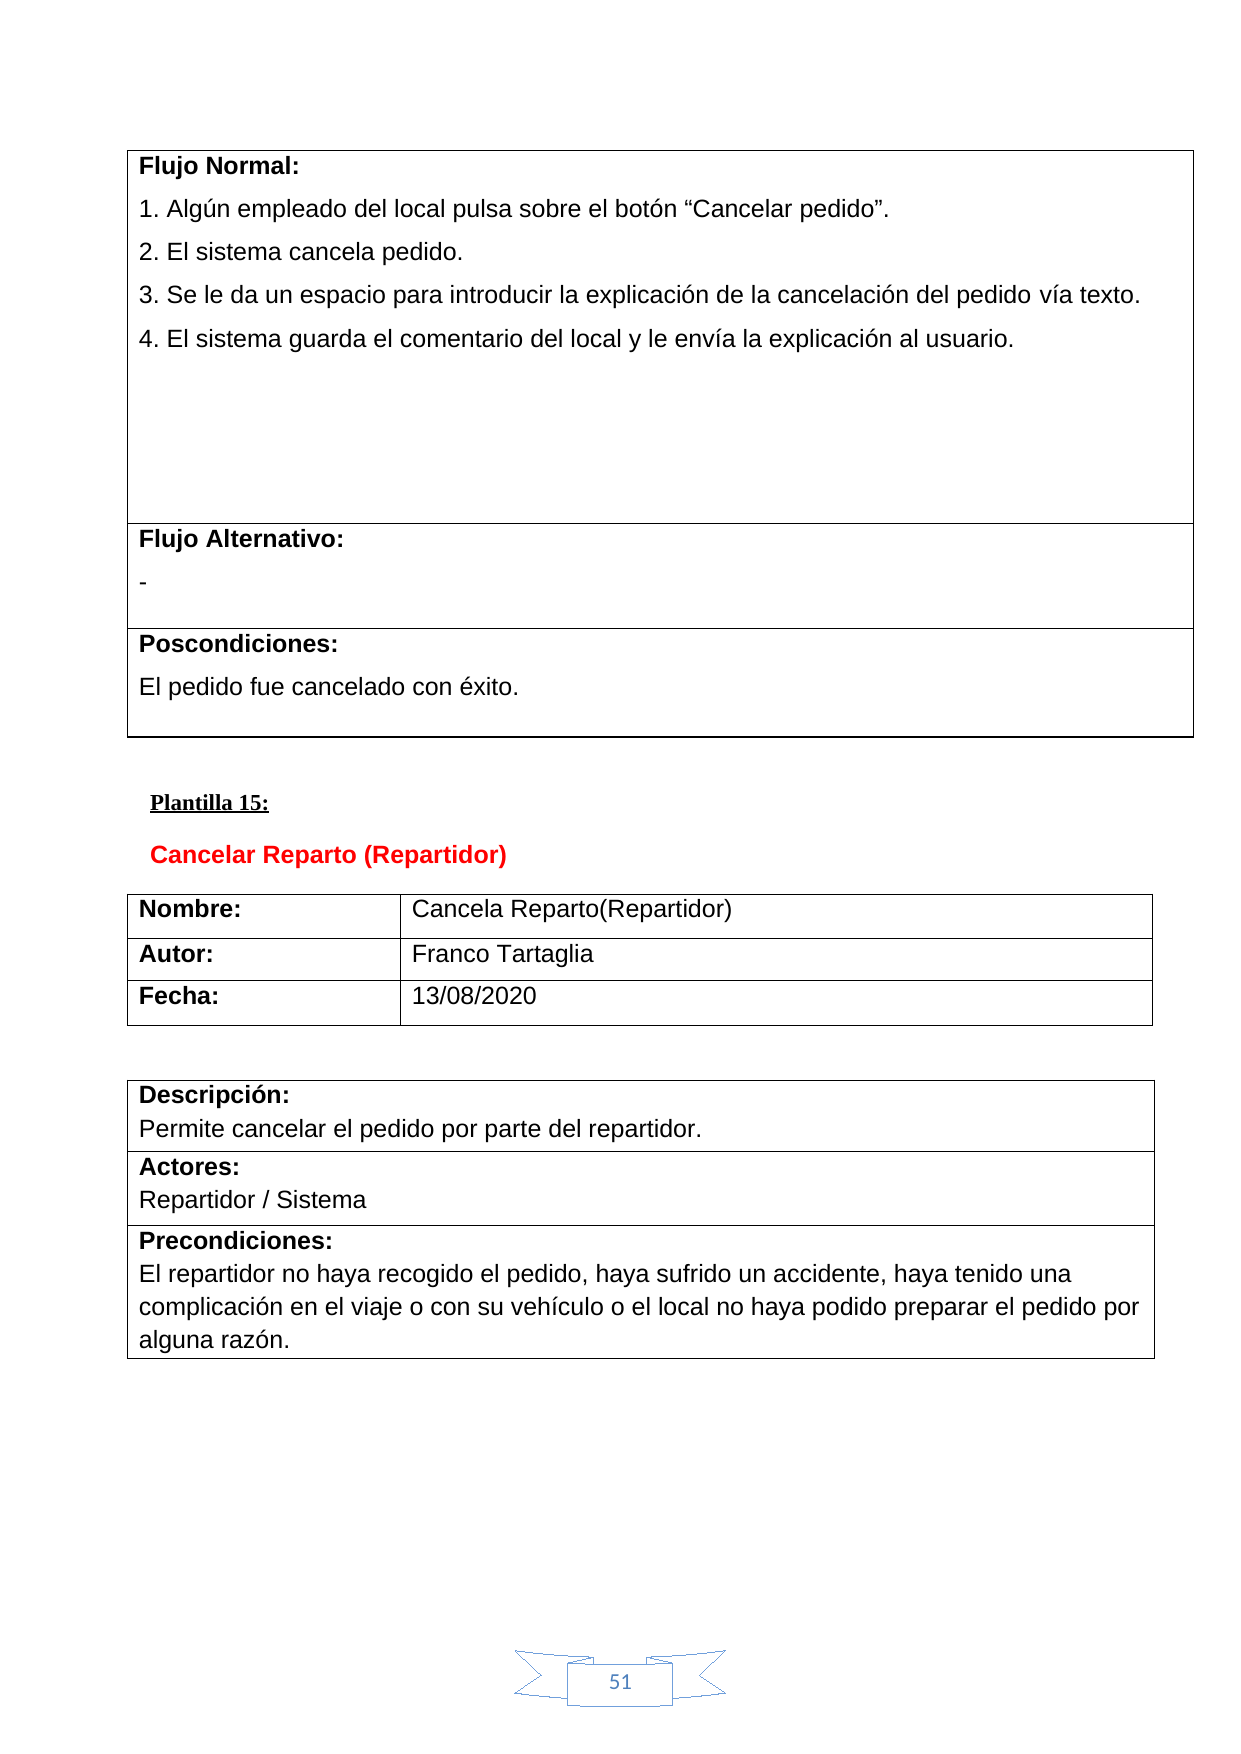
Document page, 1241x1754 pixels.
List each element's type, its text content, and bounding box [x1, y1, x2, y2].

text Plantilla 15: [150, 788, 1090, 815]
table_cell Fecha: [128, 981, 400, 1024]
table_cell Autor: [128, 939, 400, 980]
table_cell 13/08/2020 [401, 981, 1152, 1024]
table_cell Flujo Alternativo: - [128, 524, 1193, 628]
table_header Cancela Reparto(Repartidor) [401, 895, 1152, 938]
table_header Nombre: [128, 895, 400, 938]
table_header Flujo Normal: 1. Algún empleado del local pulsa sobre el botón “Cancelar pedido”. 2. El sistema cancela pedido. 3. Se le da un espacio para introducir la explicación de la cancelación del pedido vía texto. 4. El sistema guarda el comentario del local y le envía la explicación al usuario. [128, 151, 1193, 522]
table_cell Poscondiciones: El pedido fue cancelado con éxito. [128, 629, 1193, 736]
table_header Descripción: Permite cancelar el pedido por parte del repartidor. [128, 1081, 1154, 1151]
table_cell Precondiciones: El repartidor no haya recogido el pedido, haya sufrido un accidente, haya tenido una complicación en el viaje o con su vehículo o el local no haya podido preparar el pedido por alguna razón. [128, 1226, 1154, 1358]
text Cancelar Reparto (Repartidor) [150, 839, 1090, 868]
table_cell Actores: Repartidor / Sistema [128, 1152, 1154, 1225]
table_cell Franco Tartaglia [401, 939, 1152, 980]
